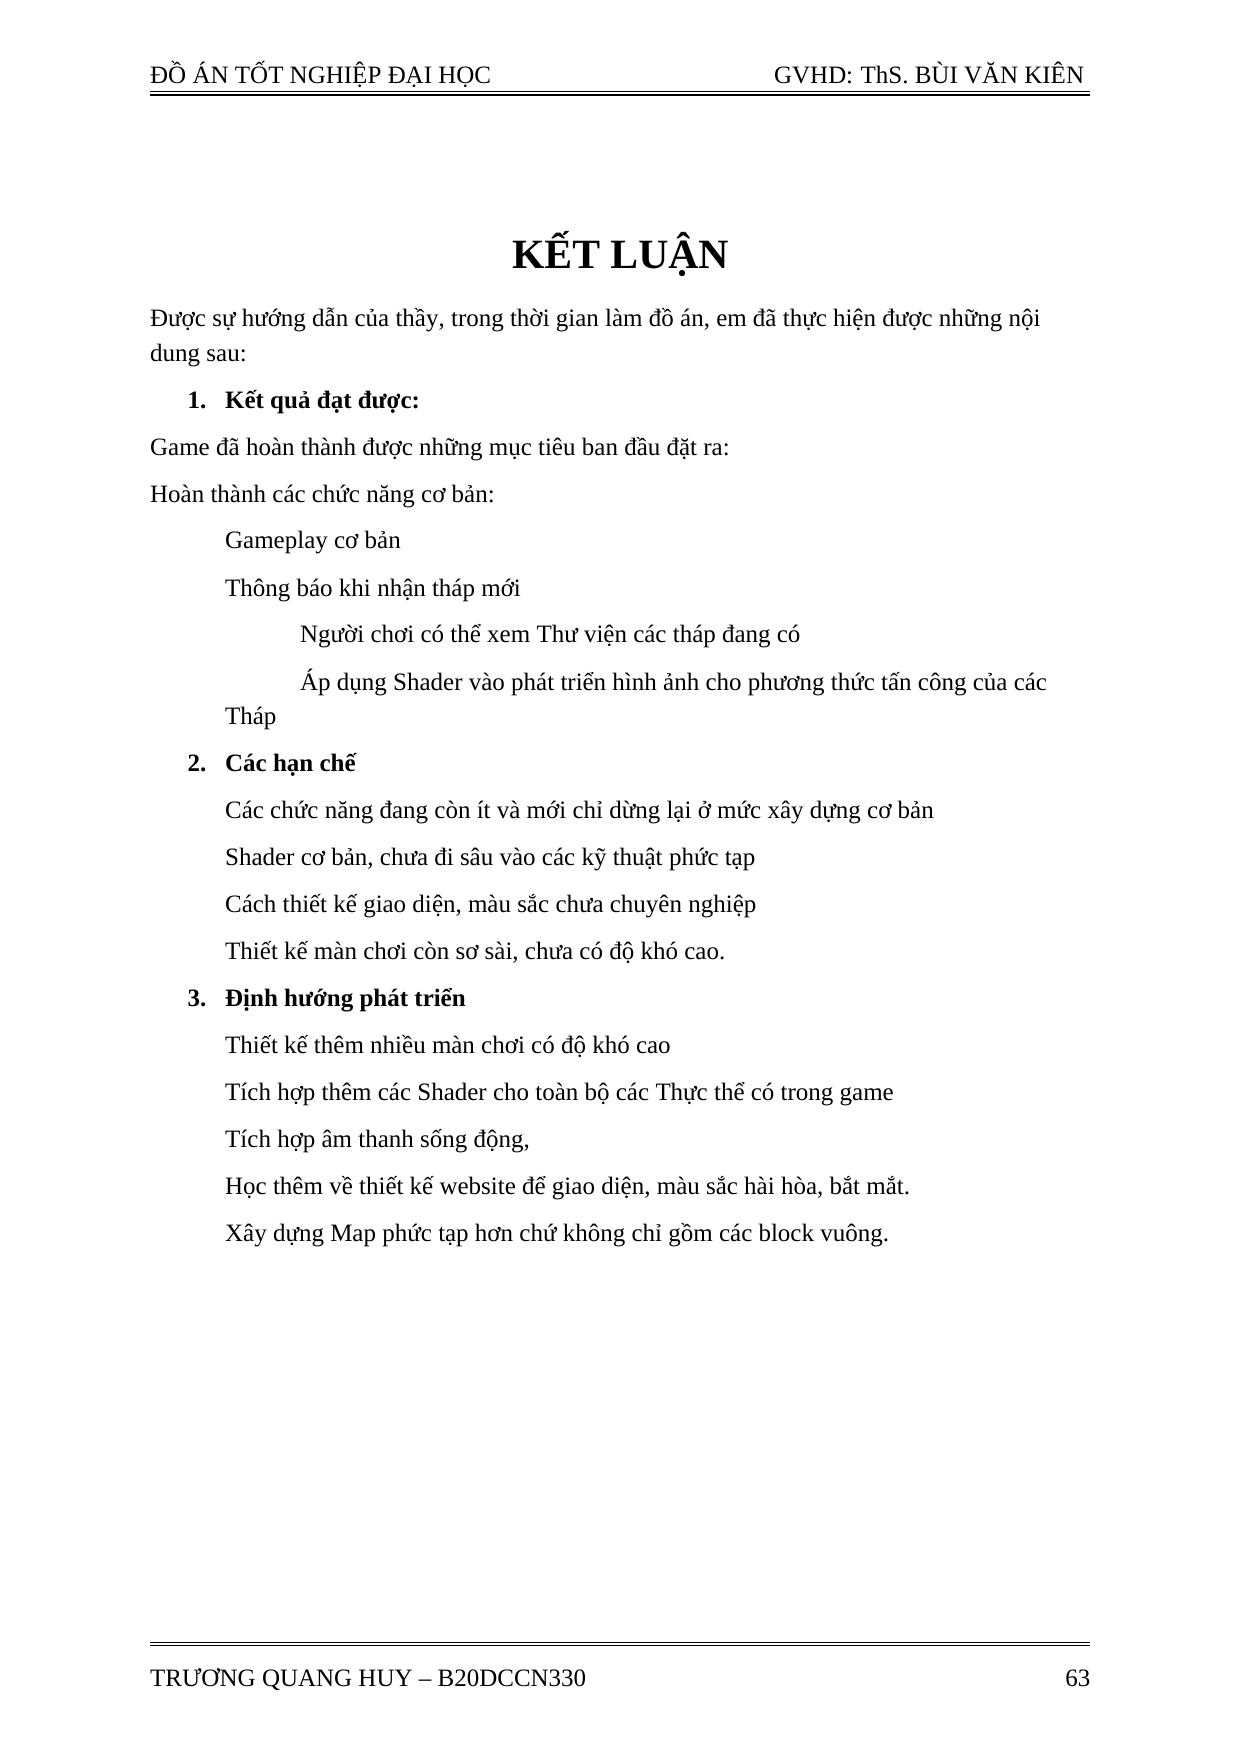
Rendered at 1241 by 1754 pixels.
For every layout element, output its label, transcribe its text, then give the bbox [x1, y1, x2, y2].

text Thông báo khi nhận tháp mới [225, 573, 1090, 601]
text Thiết kế thêm nhiều màn chơi có độ khó cao [150, 1030, 1090, 1059]
text Tích hợp âm thanh sống động, [150, 1124, 1090, 1153]
list Định hướng phát triển [187, 983, 1090, 1012]
text Thiết kế màn chơi còn sơ sài, chưa có độ khó cao. [150, 936, 1090, 965]
text Game đã hoàn thành được những mục tiêu ban đầu đặt ra: [150, 432, 1090, 460]
list Kết quả đạt được: [187, 385, 1090, 413]
text Cách thiết kế giao diện, màu sắc chưa chuyên nghiệp [150, 889, 1090, 918]
text Các chức năng đang còn ít và mới chỉ dừng lại ở mức xây dựng cơ bản [150, 795, 1090, 824]
list Các hạn chế [187, 748, 1090, 777]
text Shader cơ bản, chưa đi sâu vào các kỹ thuật phức tạp [150, 842, 1090, 871]
text Gameplay cơ bản [225, 526, 1090, 554]
text Người chơi có thể xem Thư viện các tháp đang có [225, 619, 1090, 648]
text Áp dụng Shader vào phát triển hình ảnh cho phương thức tấn công của các Tháp [225, 667, 1090, 730]
title KẾT LUẬN [150, 229, 1090, 277]
text Hoàn thành các chức năng cơ bản: [150, 479, 1090, 507]
text Được sự hướng dẫn của thầy, trong thời gian làm đồ án, em đã thực hiện được những nội dung sau: [150, 303, 1090, 366]
text Học thêm về thiết kế website để giao diện, màu sắc hài hòa, bắt mắt. [150, 1171, 1090, 1199]
text Tích hợp thêm các Shader cho toàn bộ các Thực thể có trong game [150, 1077, 1090, 1106]
text Xây dựng Map phức tạp hơn chứ không chỉ gồm các block vuông. [150, 1218, 1090, 1247]
